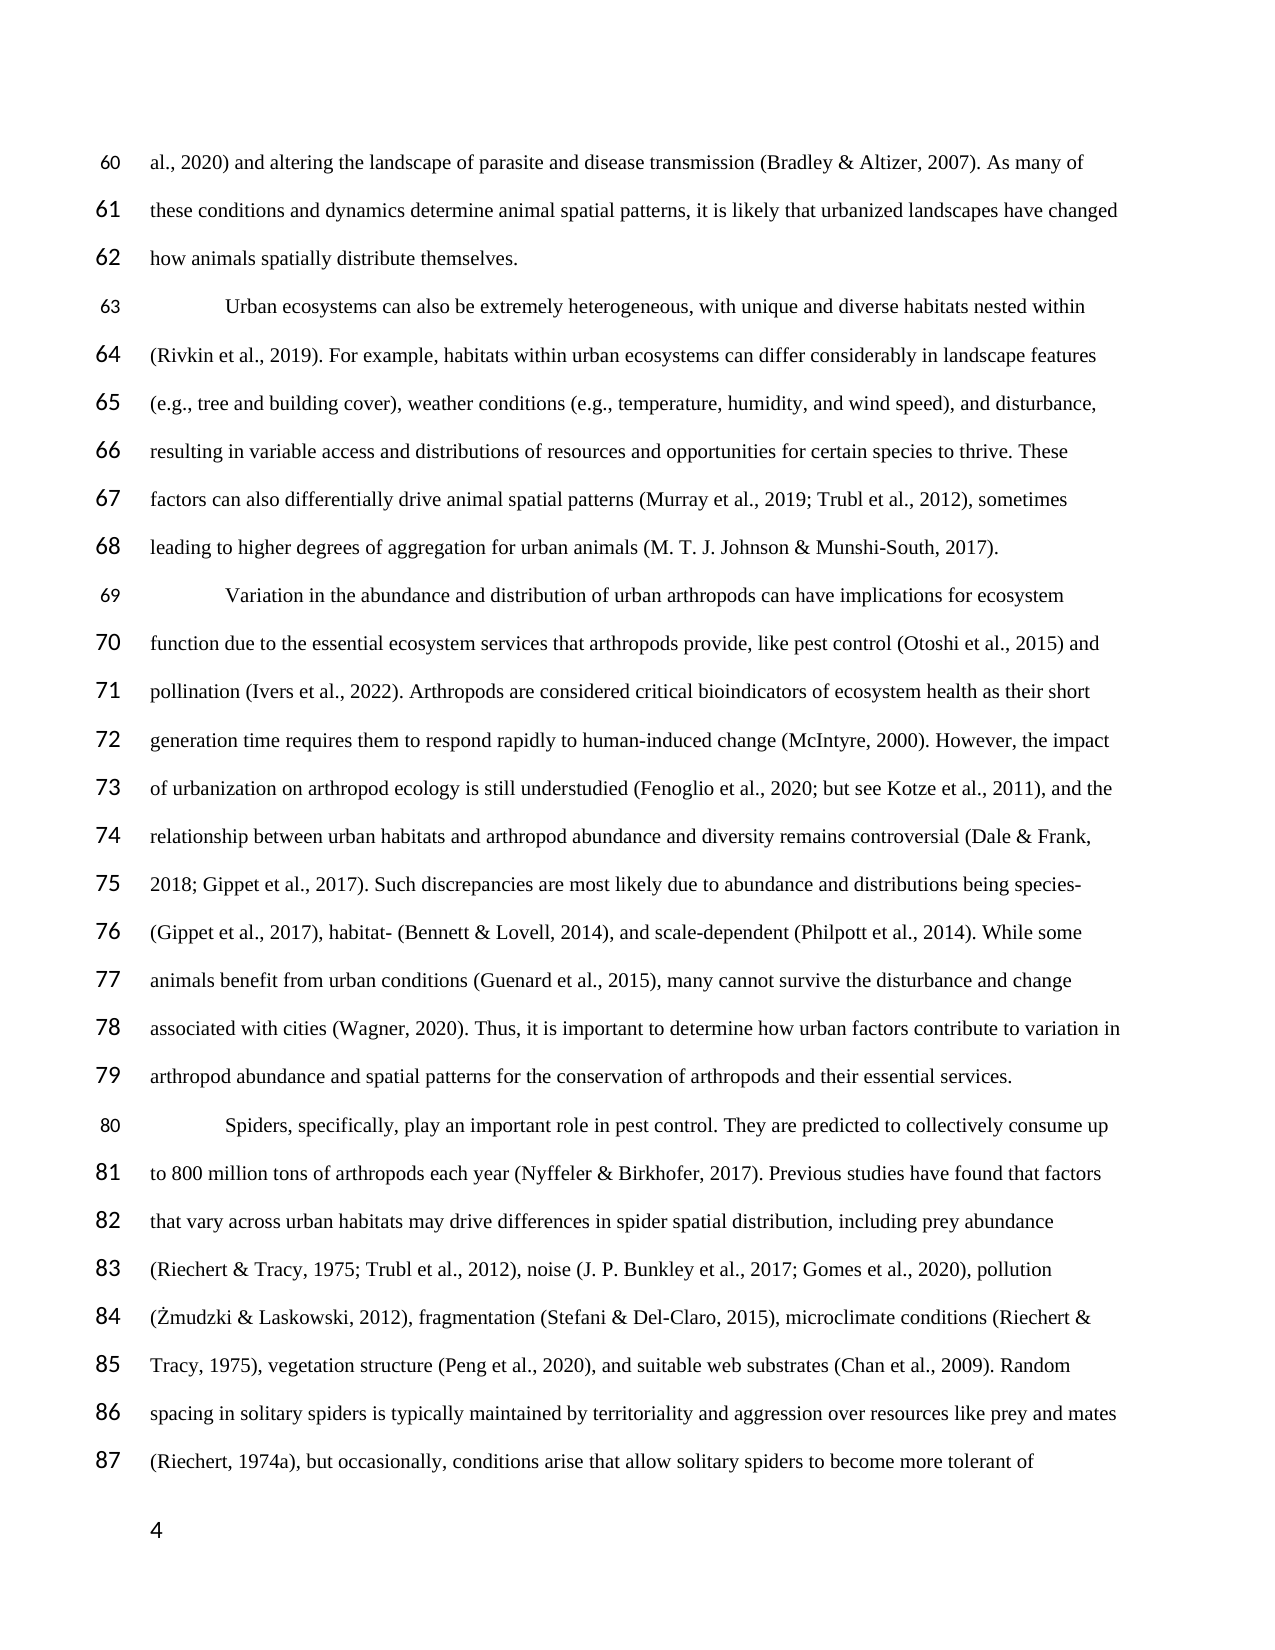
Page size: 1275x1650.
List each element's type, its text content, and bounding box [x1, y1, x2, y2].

text Urban ecosystems can also be extremely heterogeneous, with unique and diverse habitats nested within (Rivkin et al., 2019). For example, habitats within urban ecosystems can differ considerably in landscape features (e.g., tree and building cover), weather conditions (e.g., temperature, humidity, and wind speed), and disturbance, resulting in variable access and distributions of resources and opportunities for certain species to thrive. These factors can also differentially drive animal spatial patterns (Murray et al., 2019; Trubl et al., 2012), sometimes leading to higher degrees of aggregation for urban animals (M. T. J. Johnson & Munshi-South, 2017). [150, 294, 1125, 559]
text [150, 150, 1125, 270]
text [150, 1112, 1125, 1473]
text Variation in the abundance and distribution of urban arthropods can have implications for ecosystem function due to the essential ecosystem services that arthropods provide, like pest control (Otoshi et al., 2015) and pollination (Ivers et al., 2022). Arthropods are considered critical bioindicators of ecosystem health as their short generation time requires them to respond rapidly to human-induced change (McIntyre, 2000). However, the impact of urbanization on arthropod ecology is still understudied (Fenoglio et al., 2020; but see Kotze et al., 2011), and the relationship between urban habitats and arthropod abundance and diversity remains controversial (Dale & Frank, 2018; Gippet et al., 2017). Such discrepancies are most likely due to abundance and distributions being species- (Gippet et al., 2017), habitat- (Bennett & Lovell, 2014), and scale-dependent (Philpott et al., 2014). While some animals benefit from urban conditions (Guenard et al., 2015), many cannot survive the disturbance and change associated with cities (Wagner, 2020). Thus, it is important to determine how urban factors contribute to variation in arthropod abundance and spatial patterns for the conservation of arthropods and their essential services. [150, 583, 1125, 1088]
